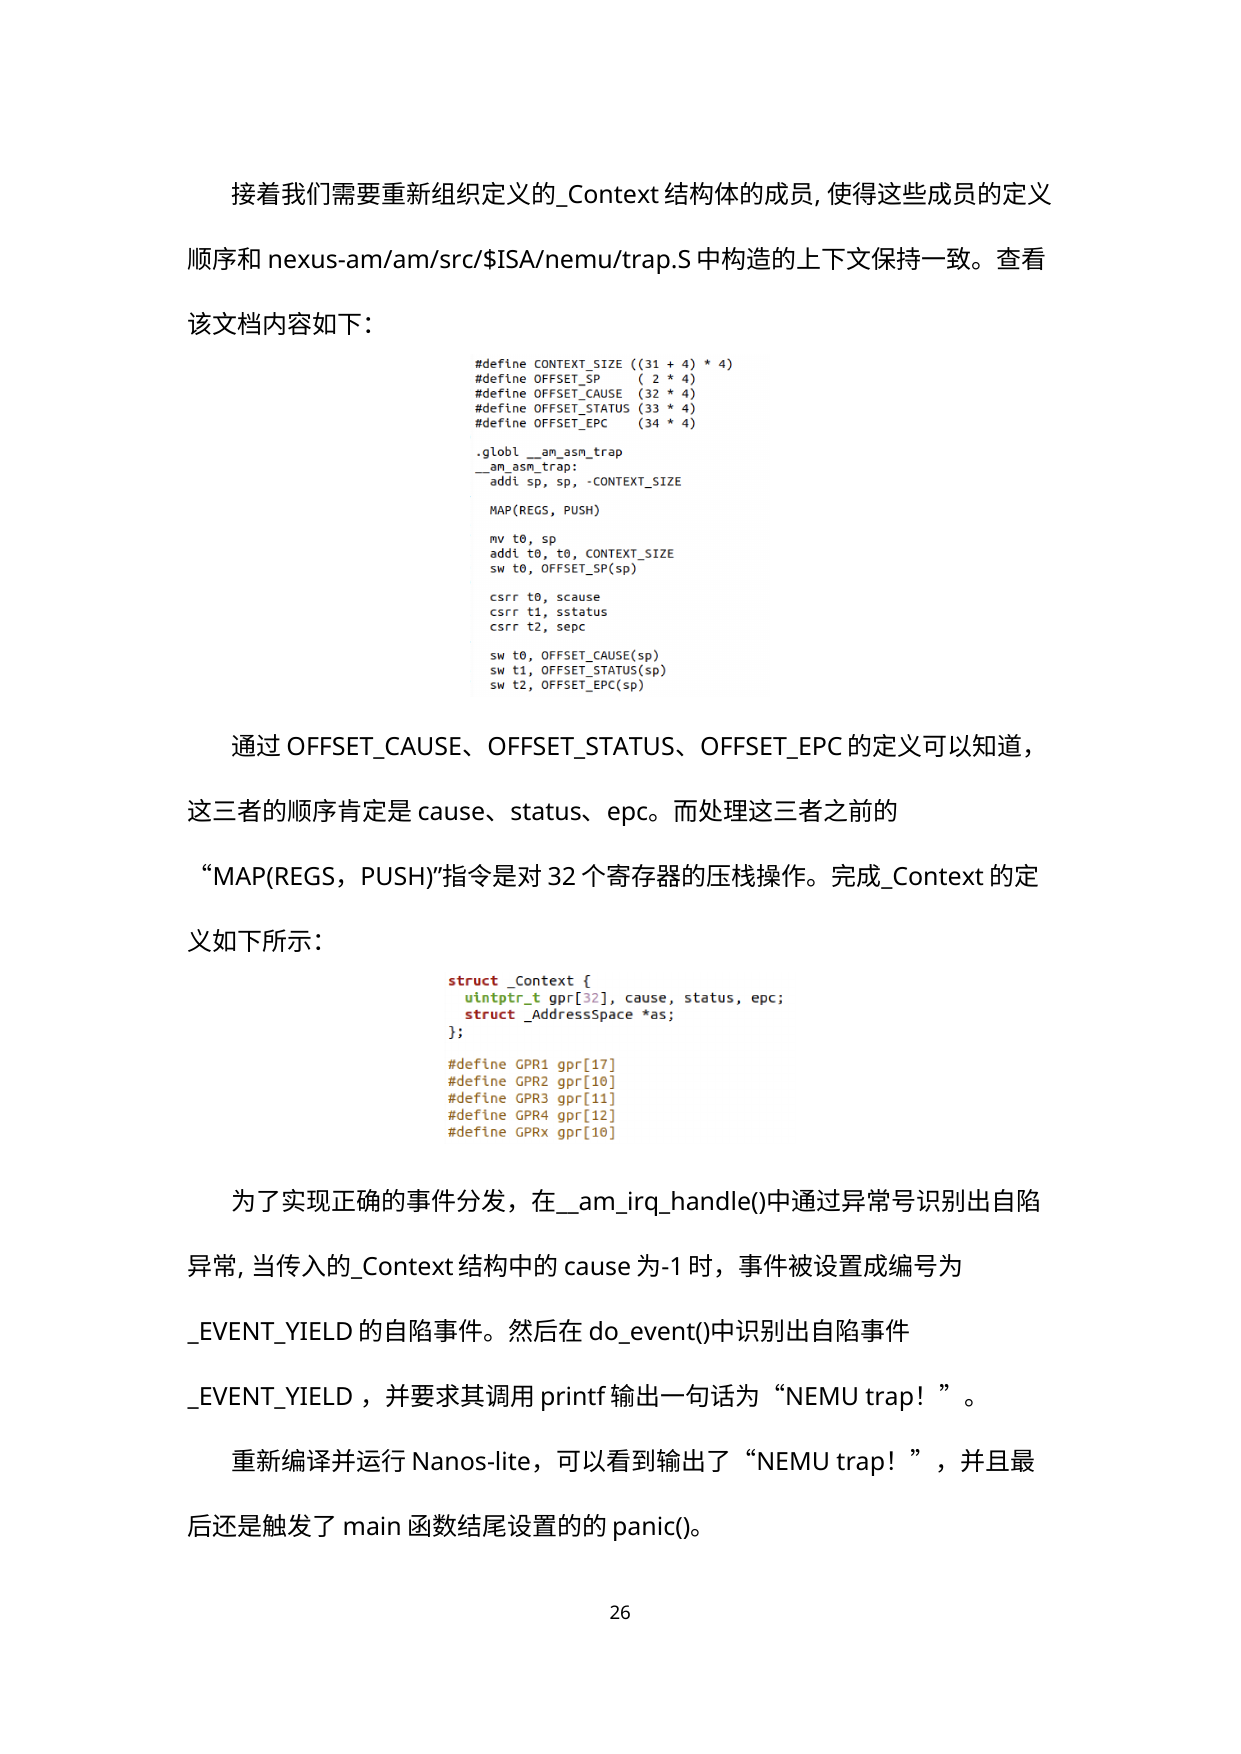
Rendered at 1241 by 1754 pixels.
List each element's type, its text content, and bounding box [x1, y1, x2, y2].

text 重新编译并运行Nanos-lite，可以看到输出了“NEMU trap！”，并且最后还是触发了main函数结尾设置的的panic()。 [187, 1427, 1053, 1557]
text 为了实现正确的事件分发，在__am_irq_handle()中通过异常号识别出自陷异常, 当传入的_Context结构中的cause为-1时，事件被设置成编号为_EVENT_YIELD的自陷事件。然后在do_event()中识别出自陷事件_EVENT_YIELD ，并要求其调用printf输出一句话为“NEMU trap！”。 [187, 1167, 1053, 1427]
text 通过OFFSET_CAUSE、OFFSET_STATUS、OFFSET_EPC的定义可以知道，这三者的顺序肯定是cause、status、epc。而处理这三者之前的“MAP(REGS，PUSH)”指令是对32个寄存器的压栈操作。完成_Context的定义如下所示： [187, 712, 1053, 972]
text 接着我们需要重新组织定义的_Context结构体的成员, 使得这些成员的定义顺序和nexus-am/am/src/$ISA/nemu/trap.S中构造的上下文保持一致。查看该文档内容如下： [187, 160, 1053, 355]
picture [470, 354, 770, 697]
picture [444, 972, 796, 1144]
